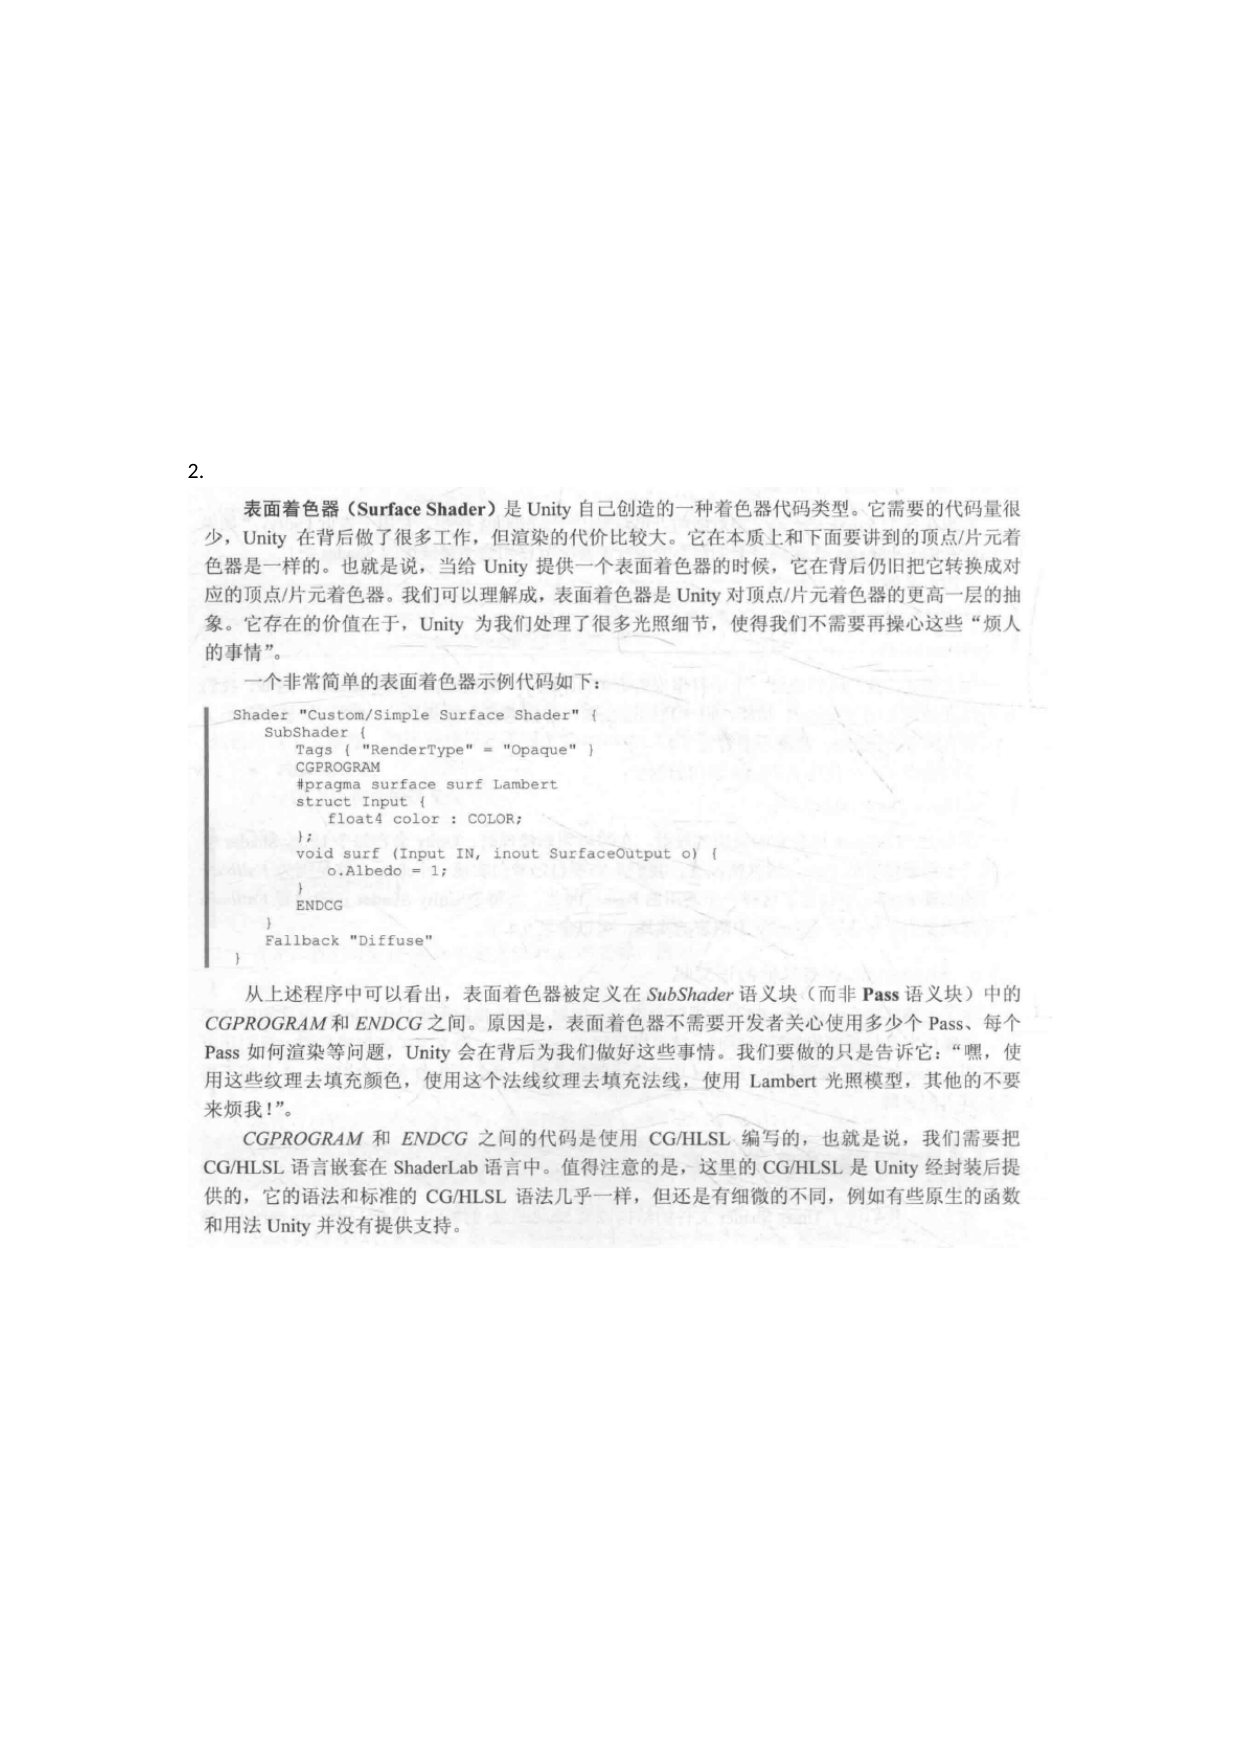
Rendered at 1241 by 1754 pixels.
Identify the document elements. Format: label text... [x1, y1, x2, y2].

text 2. [187, 454, 1053, 487]
picture [187, 487, 1052, 1248]
